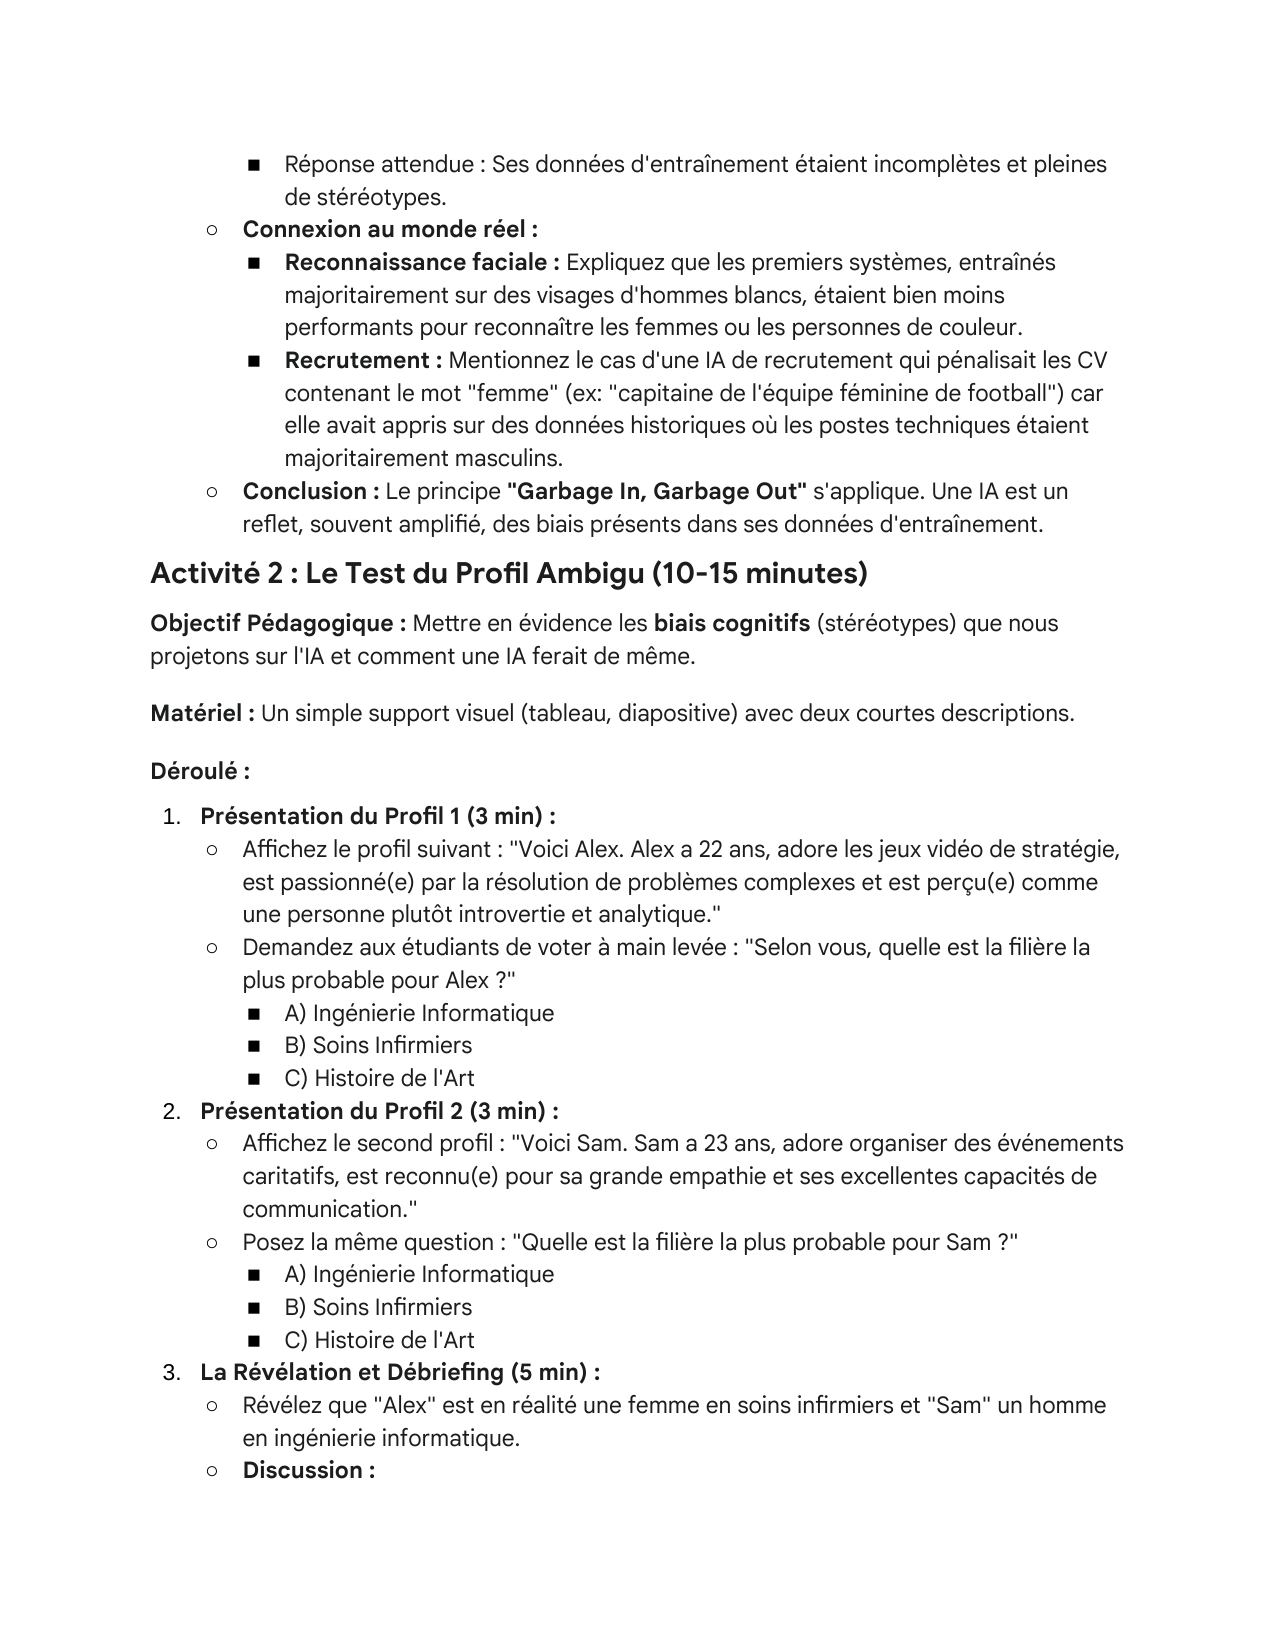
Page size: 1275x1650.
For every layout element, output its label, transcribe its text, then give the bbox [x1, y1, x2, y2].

text Matériel : Un simple support visuel (tableau, diapositive) avec deux courtes descriptions. [150, 699, 1125, 728]
list C) Histoire de l'Art [247, 1064, 1125, 1093]
list Présentation du Profil 2 (3 min) : [162, 1097, 1125, 1126]
list Affichez le profil suivant : "Voici Alex. Alex a 22 ans, adore les jeux vidéo de stratégie, est passionné(e) par la résolution de problèmes complexes et est perçu(e) comme une personne plutôt introvertie et analytique." [205, 835, 1125, 929]
list A) Ingénierie Informatique [247, 1260, 1125, 1289]
list Conclusion : Le principe "Garbage In, Garbage Out" s'applique. Une IA est un reflet, souvent amplifié, des biais présents dans ses données d'entraînement. [205, 477, 1125, 538]
text Objectif Pédagogique : Mettre en évidence les biais cognitifs (stéréotypes) que nous projetons sur l'IA et comment une IA ferait de même. [150, 609, 1125, 671]
list La Révélation et Débriefing (5 min) : [162, 1358, 1125, 1387]
list Posez la même question : "Quelle est la filière la plus probable pour Sam ?" [205, 1228, 1125, 1256]
list Affichez le second profil : "Voici Sam. Sam a 23 ans, adore organiser des événements caritatifs, est reconnu(e) pour sa grande empathie et ses excellentes capacités de communication." [205, 1129, 1125, 1224]
subtitle Activité 2 : Le Test du Profil Ambigu (10-15 minutes) [150, 555, 1125, 592]
list Réponse attendue : Ses données d'entraînement étaient incomplètes et pleines de stéréotypes. [247, 150, 1125, 211]
list Recrutement : Mentionnez le cas d'une IA de recrutement qui pénalisait les CV contenant le mot "femme" (ex: "capitaine de l'équipe féminine de football") car elle avait appris sur des données historiques où les postes techniques étaient majoritairement masculins. [247, 346, 1125, 473]
text Déroulé : [150, 757, 1125, 786]
list Demandez aux étudiants de voter à main levée : "Selon vous, quelle est la filière la plus probable pour Alex ?" [205, 933, 1125, 995]
list Présentation du Profil 1 (3 min) : [162, 802, 1125, 831]
list Reconnaissance faciale : Expliquez que les premiers systèmes, entraînés majoritairement sur des visages d'hommes blancs, étaient bien moins performants pour reconnaître les femmes ou les personnes de couleur. [247, 248, 1125, 342]
list Révélez que "Alex" est en réalité une femme en soins infirmiers et "Sam" un homme en ingénierie informatique. [205, 1391, 1125, 1453]
list Connexion au monde réel : [205, 215, 1125, 244]
list A) Ingénierie Informatique [247, 999, 1125, 1027]
list C) Histoire de l'Art [247, 1326, 1125, 1354]
list B) Soins Infirmiers [247, 1031, 1125, 1060]
list B) Soins Infirmiers [247, 1293, 1125, 1322]
list Discussion : [205, 1457, 1125, 1485]
